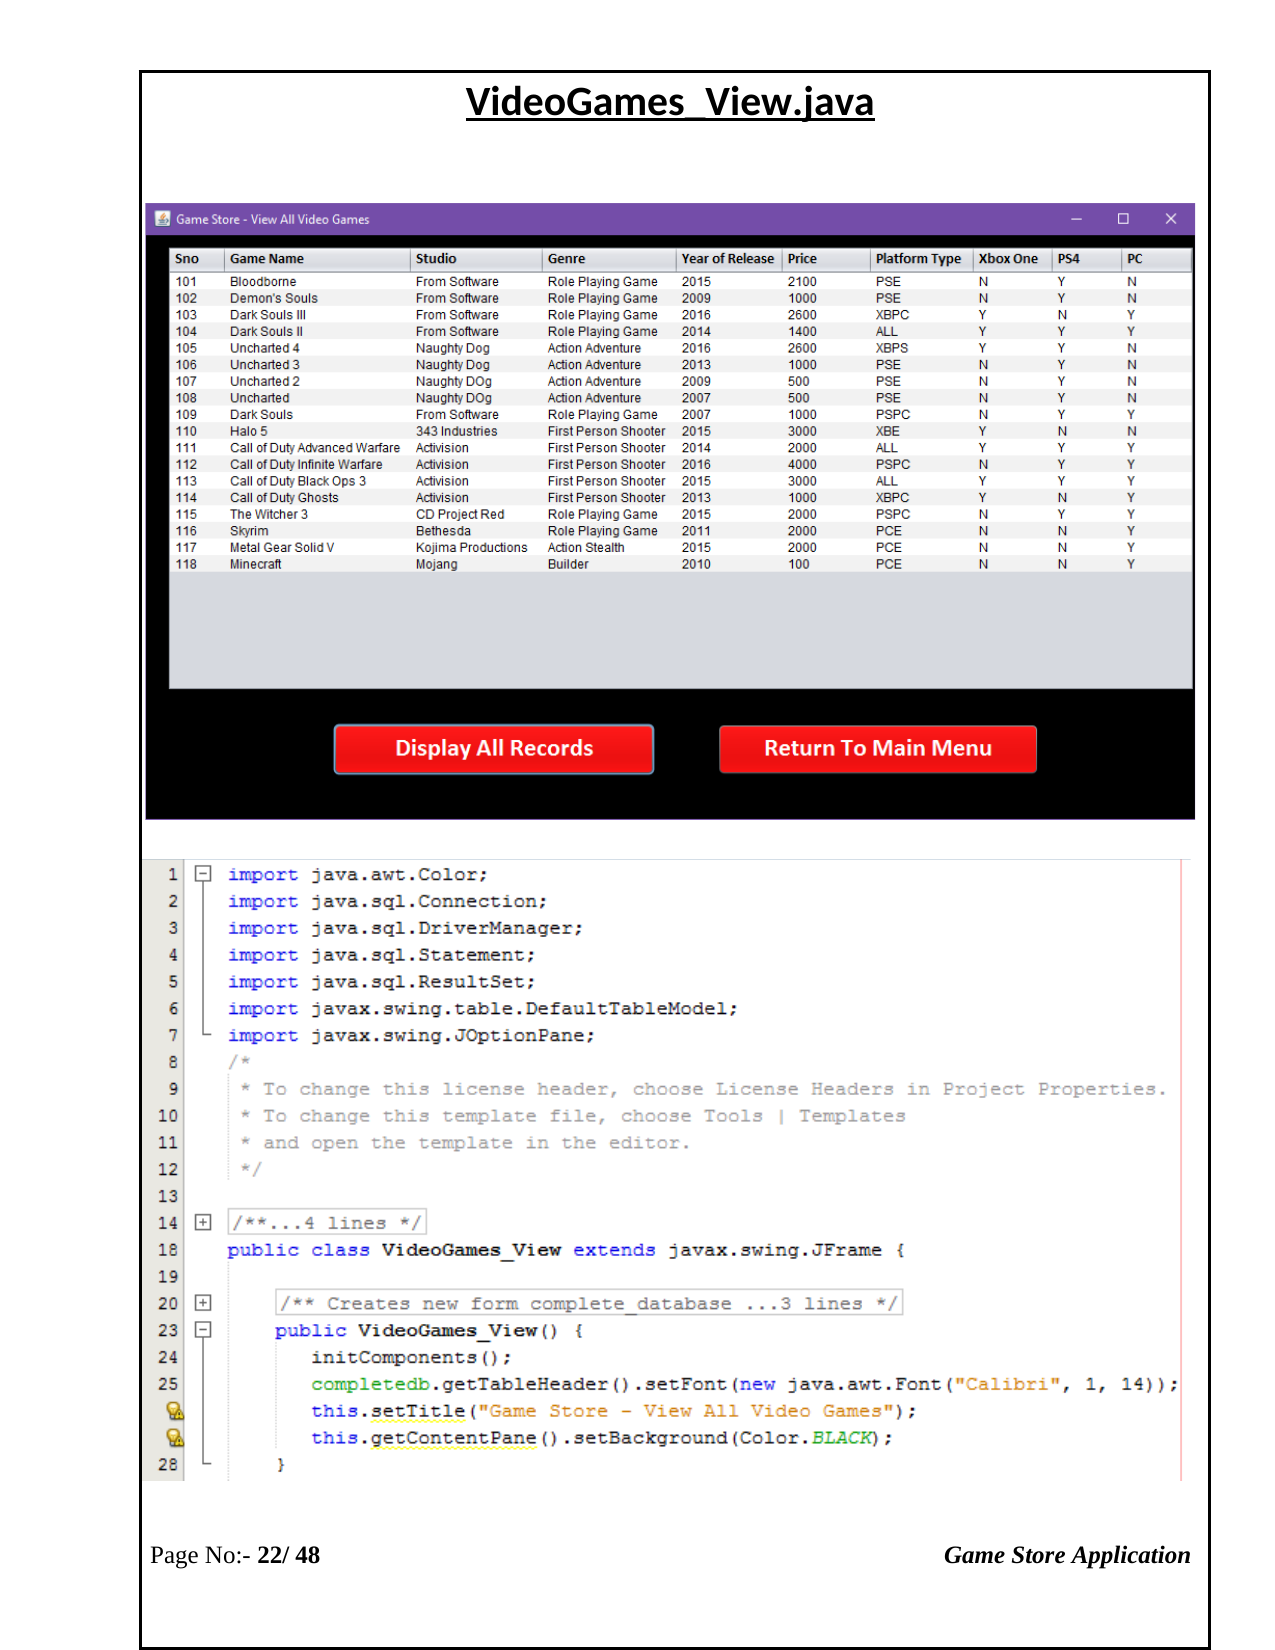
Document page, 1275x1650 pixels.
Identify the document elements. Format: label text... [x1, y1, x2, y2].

picture [142, 859, 1191, 1481]
list VideoGames_View.java [142, 75, 1200, 126]
picture [145, 203, 1196, 820]
